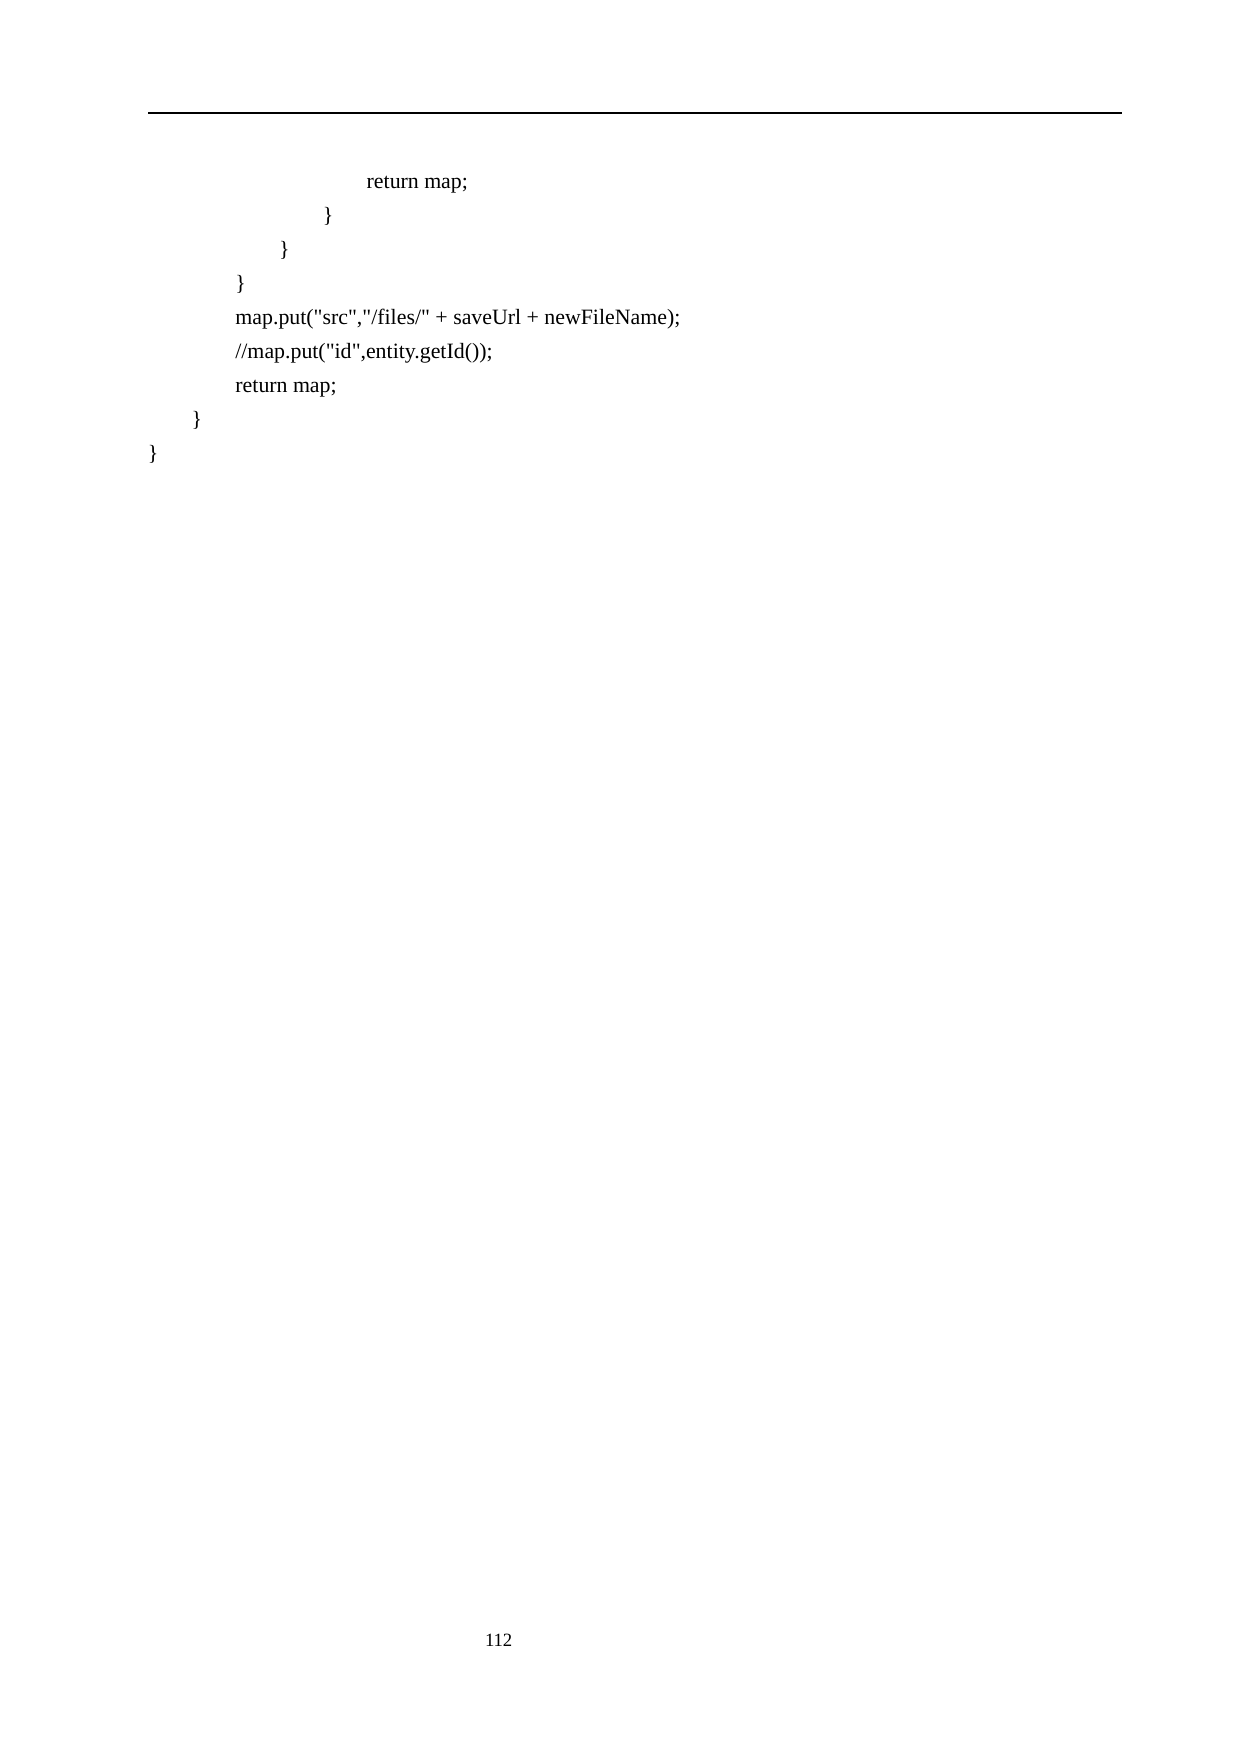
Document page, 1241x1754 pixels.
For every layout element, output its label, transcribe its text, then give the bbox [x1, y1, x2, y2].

text map.put("src","/files/" + saveUrl + newFileName); [148, 300, 1122, 334]
text } [148, 436, 1122, 469]
text return map; [148, 368, 1122, 402]
text } [148, 198, 1122, 232]
text } [148, 402, 1122, 436]
text } [148, 266, 1122, 300]
text } [148, 232, 1122, 266]
text //map.put("id",entity.getId()); [148, 334, 1122, 368]
text return map; [148, 164, 1122, 198]
